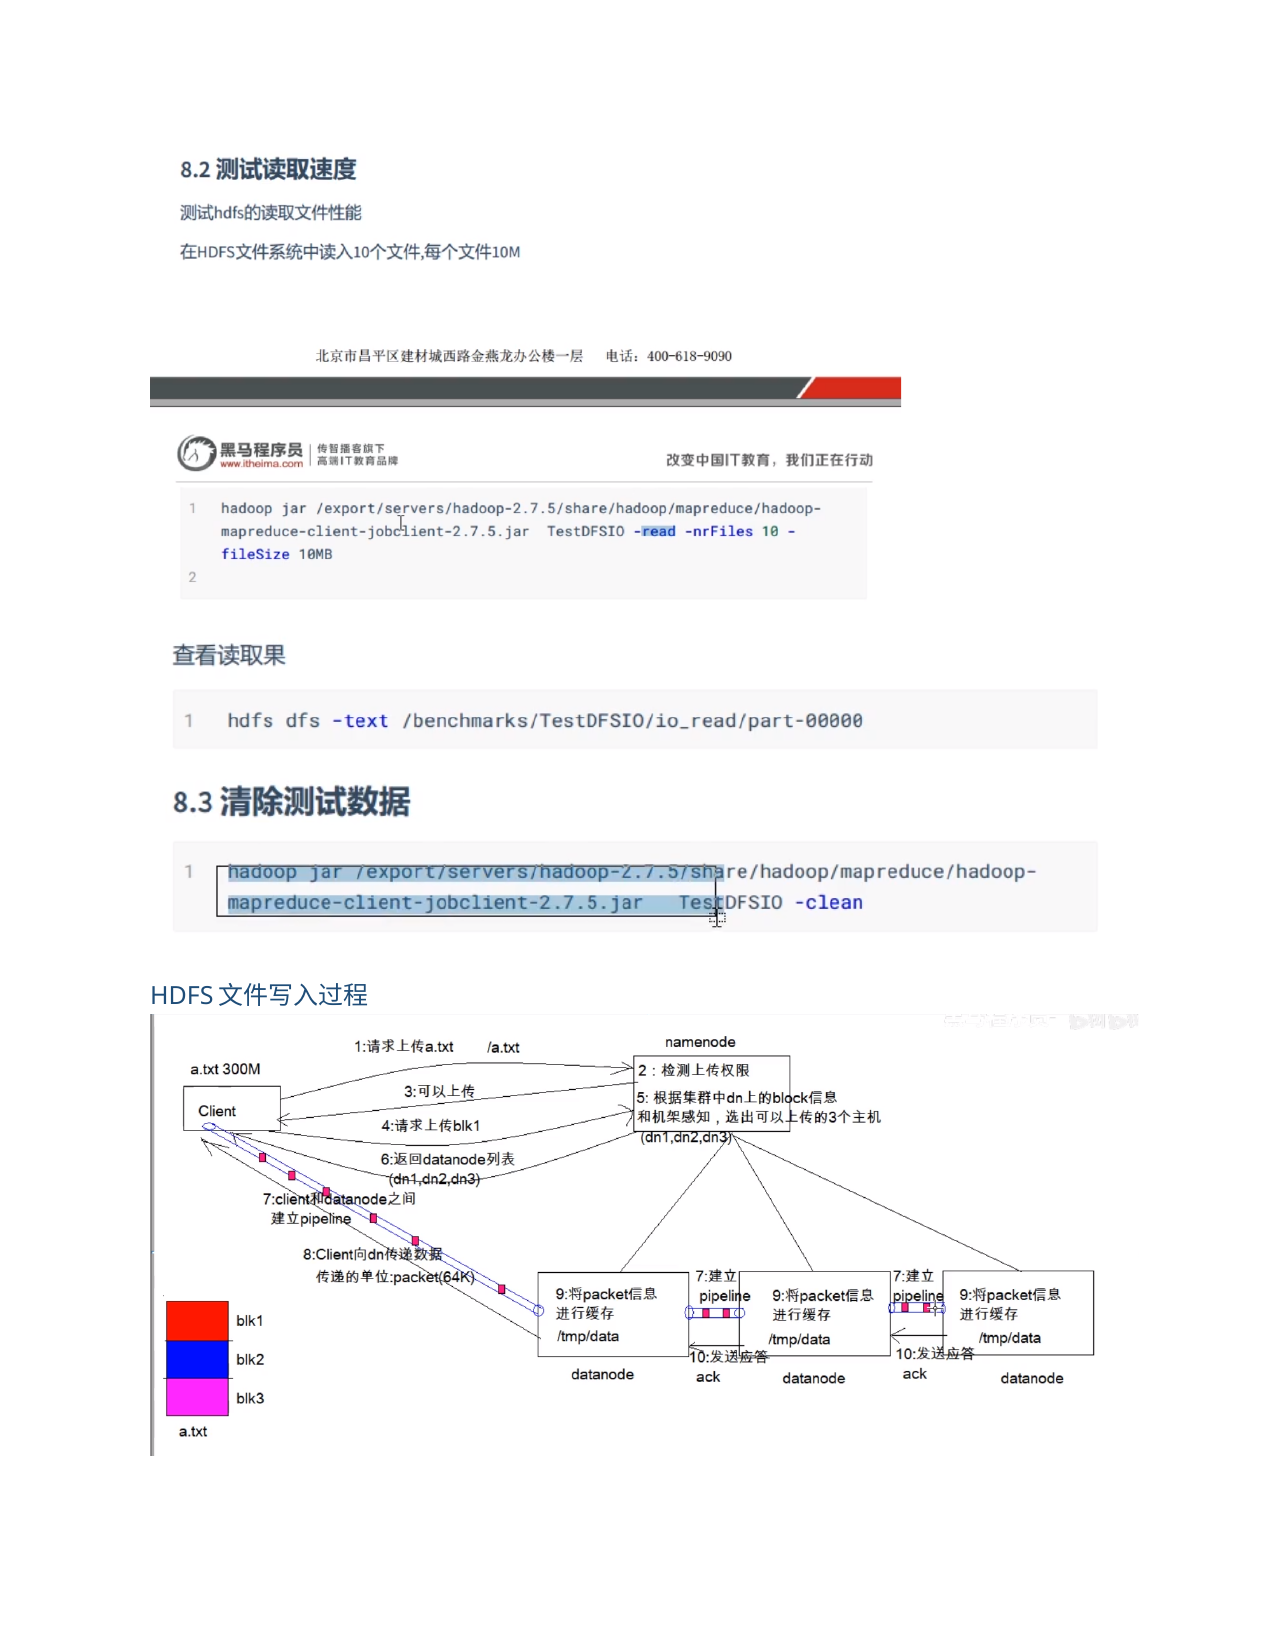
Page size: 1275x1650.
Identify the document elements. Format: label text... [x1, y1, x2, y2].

picture [150, 628, 1125, 957]
picture [150, 150, 902, 610]
picture [150, 1014, 1139, 1456]
subtitle HDFS文件写入过程 [150, 976, 1125, 1012]
